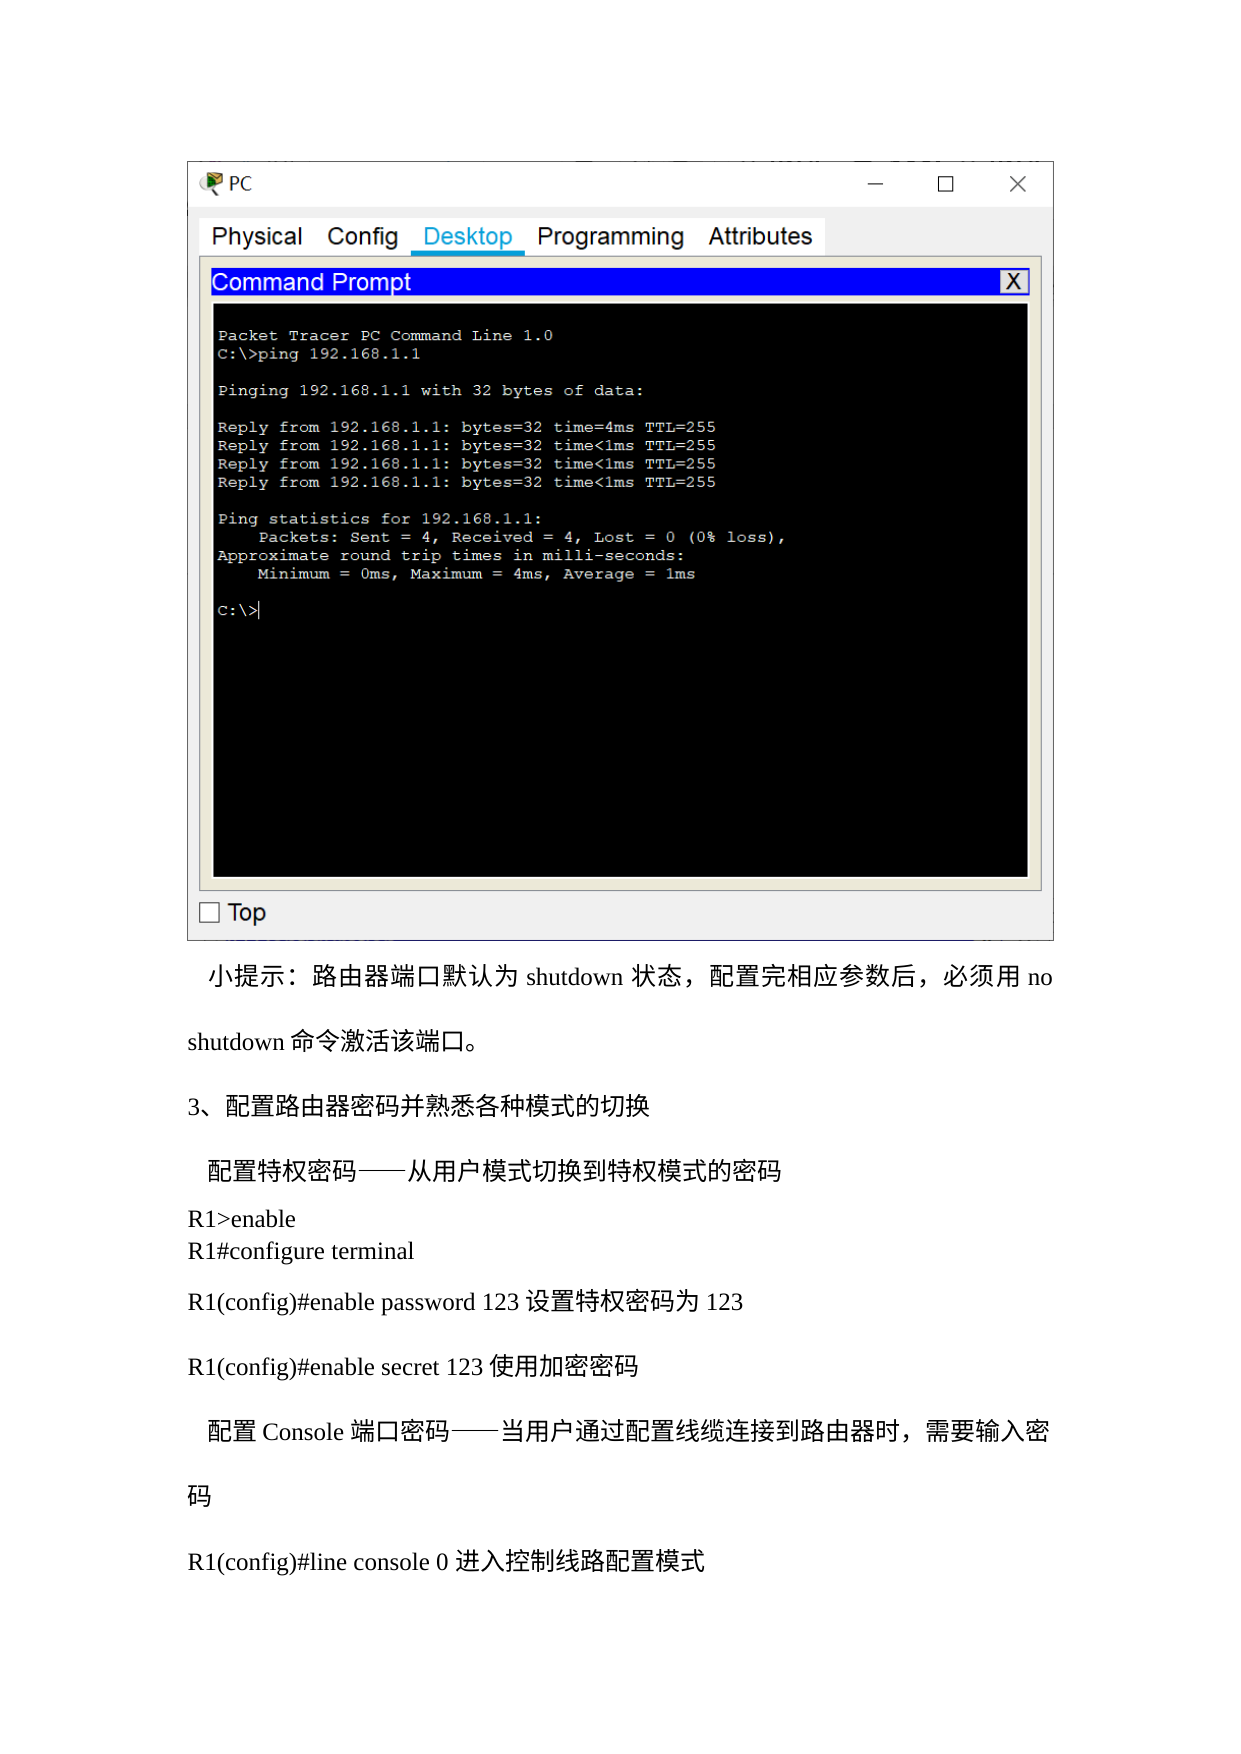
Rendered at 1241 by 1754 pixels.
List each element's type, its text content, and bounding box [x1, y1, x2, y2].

text 3、配置路由器密码并熟悉各种模式的切换 [187, 1072, 1053, 1137]
text R1(config)#enable password 123 设置特权密码为123 [187, 1267, 1053, 1332]
text 配置Console 端口密码——当用户通过配置线缆连接到路由器时，需要输入密码 [187, 1397, 1053, 1527]
text R1(config)#line console 0 进入控制线路配置模式 [187, 1527, 1053, 1592]
text 小提示：路由器端口默认为shutdown 状态，配置完相应参数后，必须用no shutdown命令激活该端口。 [187, 942, 1053, 1072]
text R1(config)#enable secret 123 使用加密密码 [187, 1332, 1053, 1397]
text R1>enable [187, 1202, 1053, 1234]
text 配置特权密码——从用户模式切换到特权模式的密码 [187, 1137, 1053, 1202]
picture [187, 161, 1054, 941]
text R1#configure terminal [187, 1234, 1053, 1267]
